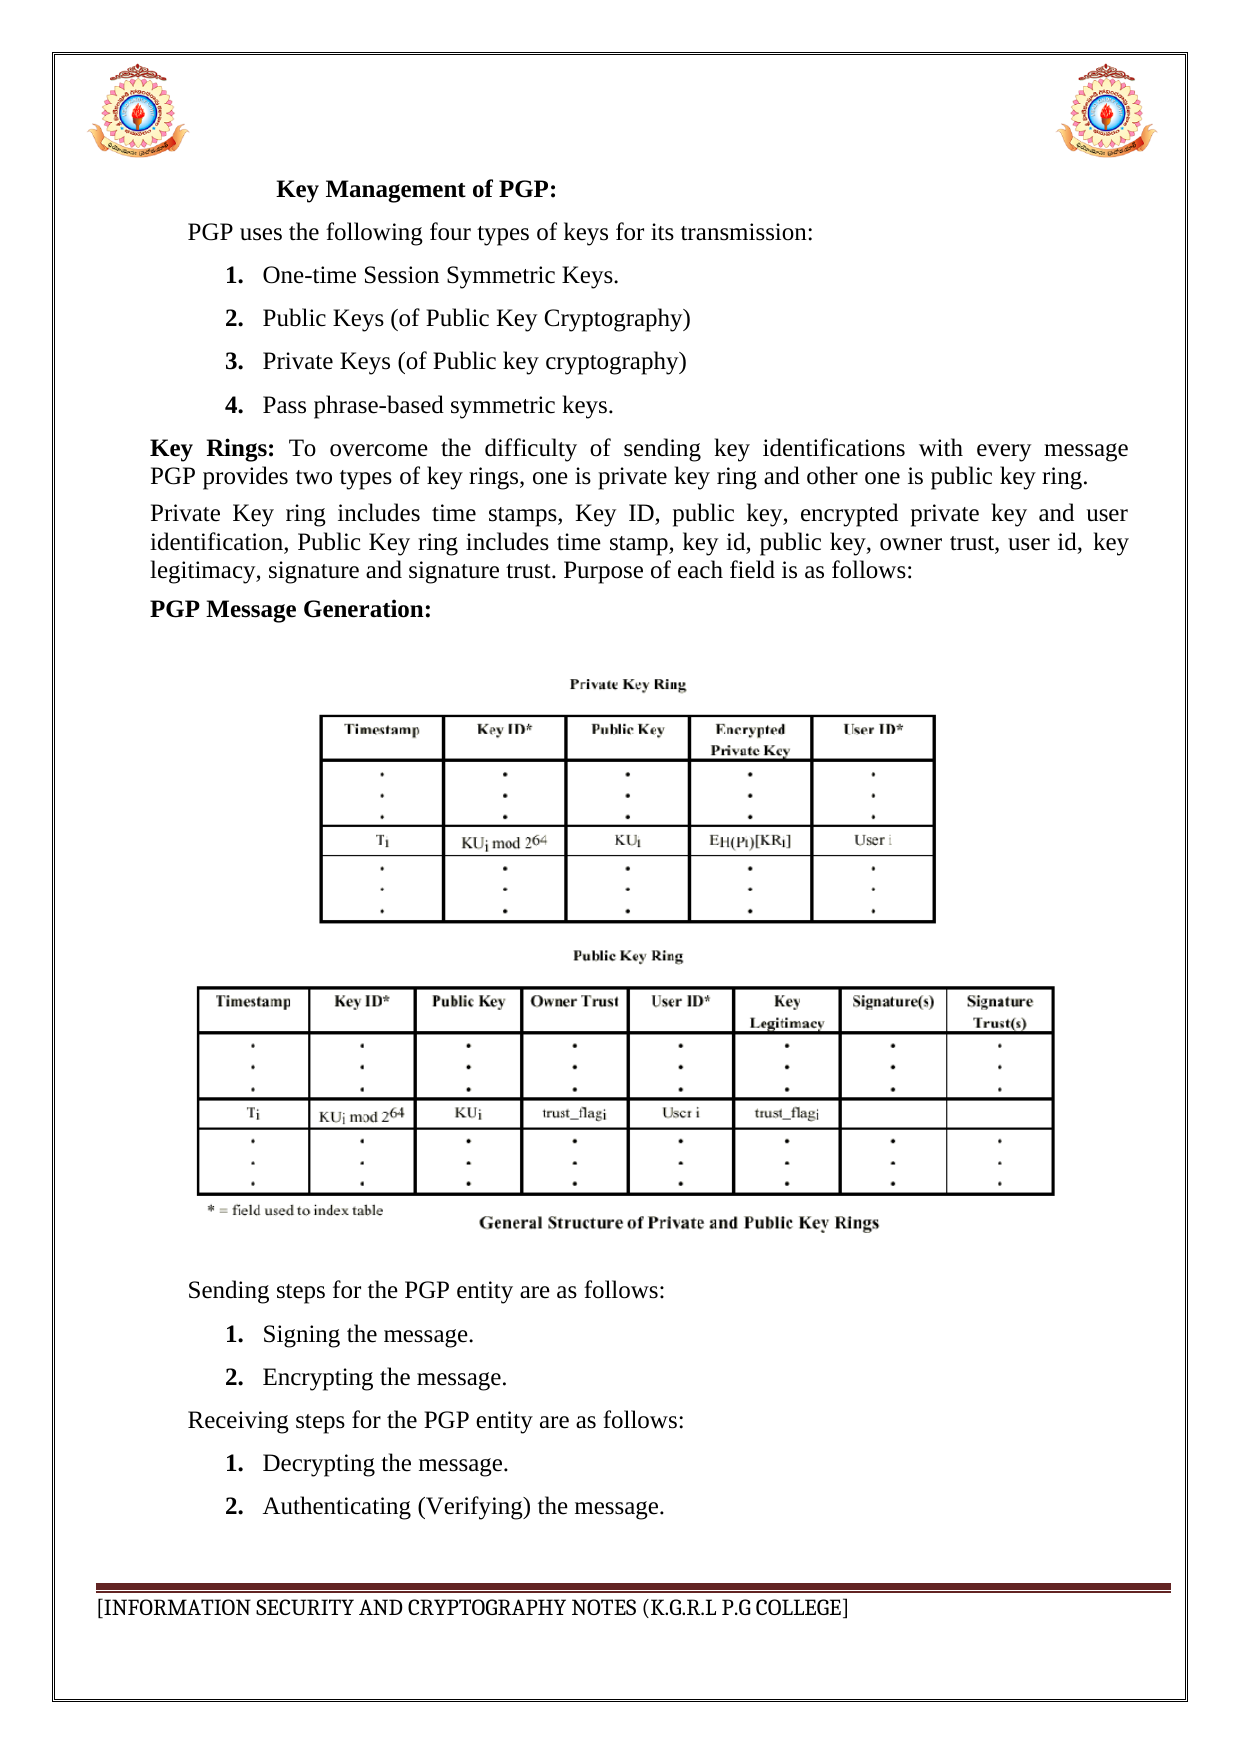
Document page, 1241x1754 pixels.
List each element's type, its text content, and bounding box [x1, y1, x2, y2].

list Authenticating (Verifying) the message. [225, 1491, 1171, 1520]
list One-time Session Symmetric Keys. [225, 260, 1171, 289]
list Private Keys (of Public key cryptography) [225, 346, 1171, 375]
text Private Key ring includes time stamps, Key ID, public key, encrypted private key and user identification, Public Key ring includes time stamp, key id, public key, owner trust, user id, key legitimacy, signature and signature trust. Purpose of each field is as follows: [150, 498, 1129, 584]
picture [1042, 62, 1172, 156]
list Encrypting the message. [225, 1362, 1171, 1391]
text Receiving steps for the PGP entity are as follows: [187, 1405, 1171, 1434]
text Sending steps for the PGP entity are as follows: [187, 1276, 1171, 1304]
list Signing the message. [225, 1319, 1171, 1347]
subtitle PGP Message Generation: [150, 594, 1171, 623]
list Pass phrase-based symmetric keys. [225, 390, 1171, 418]
subtitle Key Management of PGP: [150, 174, 1171, 203]
picture [196, 679, 1055, 1233]
picture [73, 62, 204, 156]
text Key Rings: To overcome the difficulty of sending key identifications with every message PGP provides two types of key rings, one is private key ring and other one is public key ring. [150, 433, 1129, 490]
list Public Keys (of Public Key Cryptography) [225, 303, 1171, 332]
text PGP uses the following four types of keys for its transmission: [187, 217, 1171, 246]
list Decrypting the message. [225, 1448, 1171, 1477]
